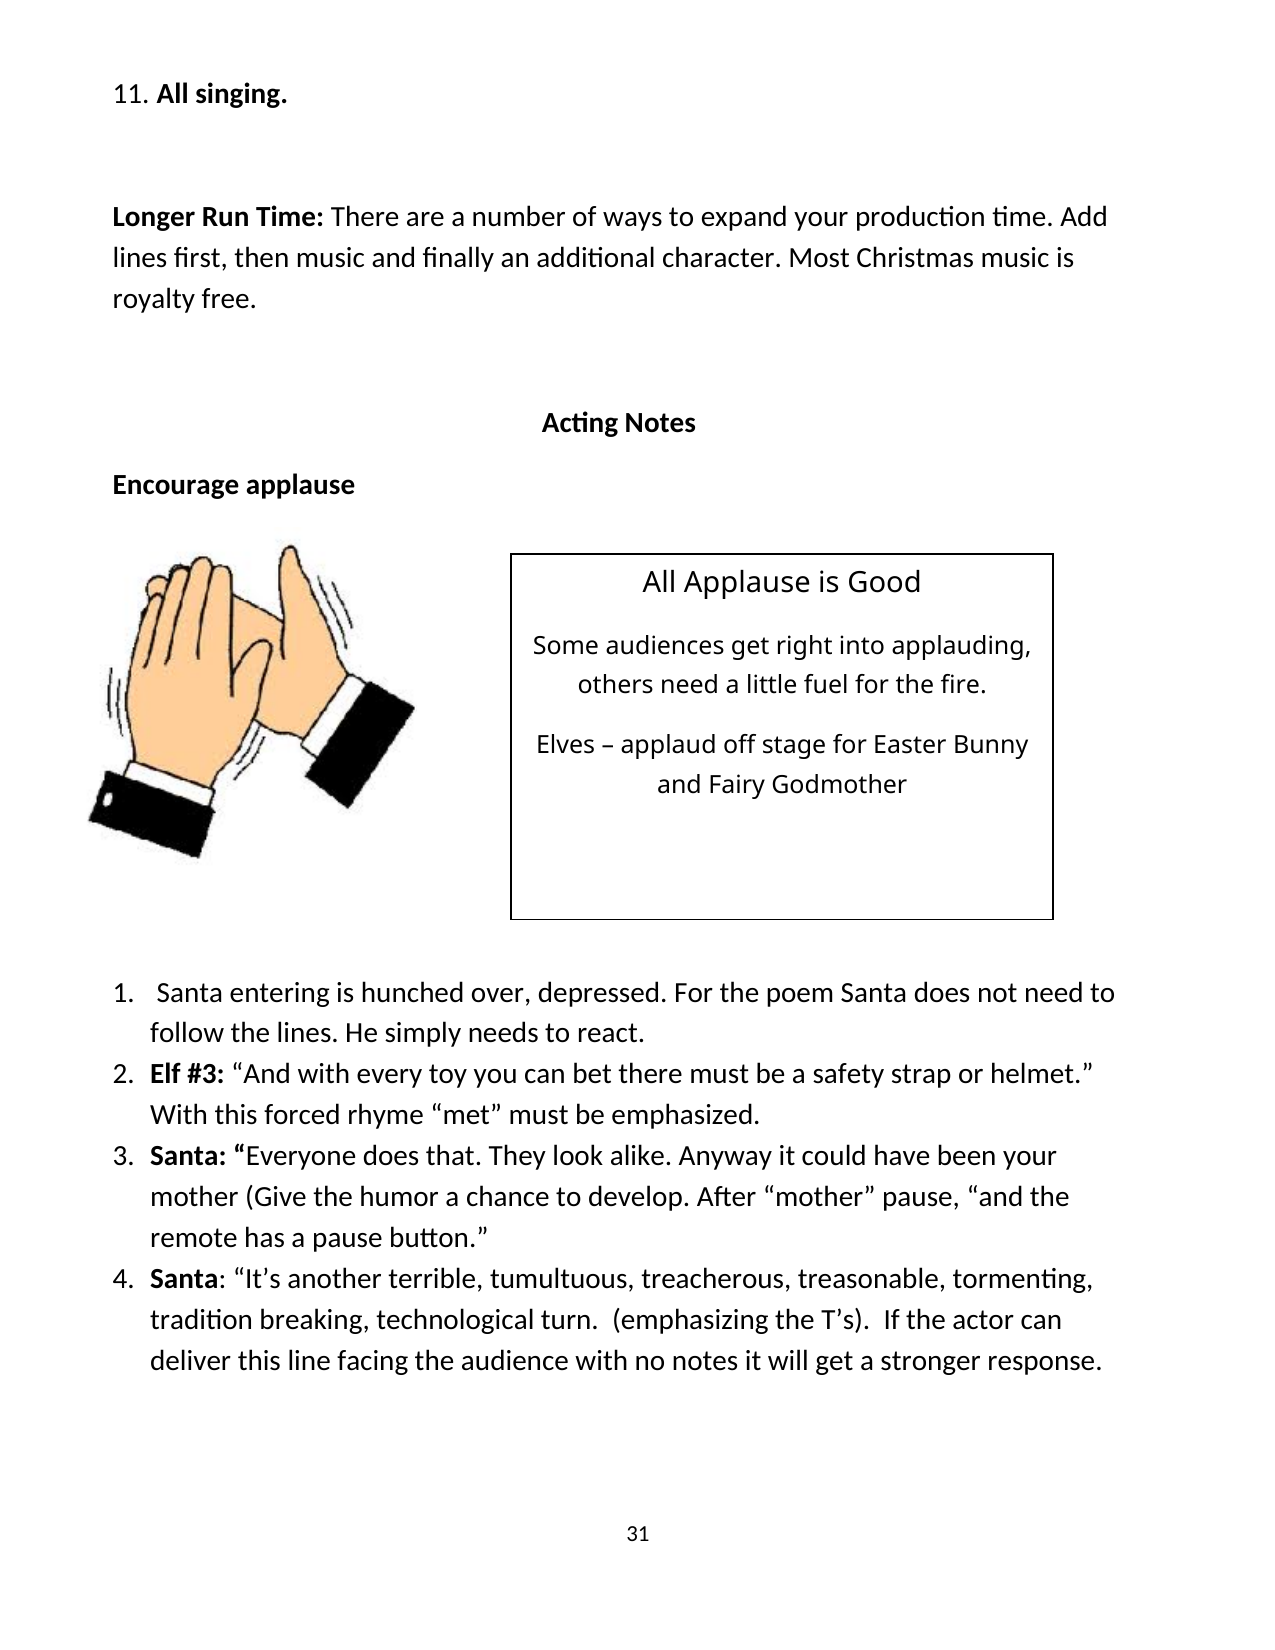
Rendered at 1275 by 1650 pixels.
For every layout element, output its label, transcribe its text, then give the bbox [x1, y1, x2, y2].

text Encourage applause [112, 466, 1125, 501]
text Longer Run Time: There are a number of ways to expand your production time. Add lines first, then music and finally an additional character. Most Christmas music is royalty free. [112, 198, 1125, 316]
list All singing. [112, 75, 1125, 111]
list Santa: “Everyone does that. They look alike. Anyway it could have been your mother (Give the humor a chance to develop. After “mother” pause, “and the remote has a pause button.” [112, 1137, 1125, 1255]
list Santa entering is hunched over, depressed. For the poem Santa does not need to follow the lines. He simply needs to react. [112, 974, 1125, 1050]
list Santa: “It’s another terrible, tumultuous, treacherous, treasonable, tormenting, tradition breaking, technological turn. (emphasizing the T’s). If the actor can deliver this line facing the audience with no notes it will get a stronger response. [112, 1260, 1125, 1378]
list Elf #3: “And with every toy you can bet there must be a safety strap or helmet.” With this forced rhyme “met” must be emphasized. [112, 1056, 1125, 1132]
picture [75, 527, 418, 887]
text Acting Notes [112, 404, 1125, 439]
